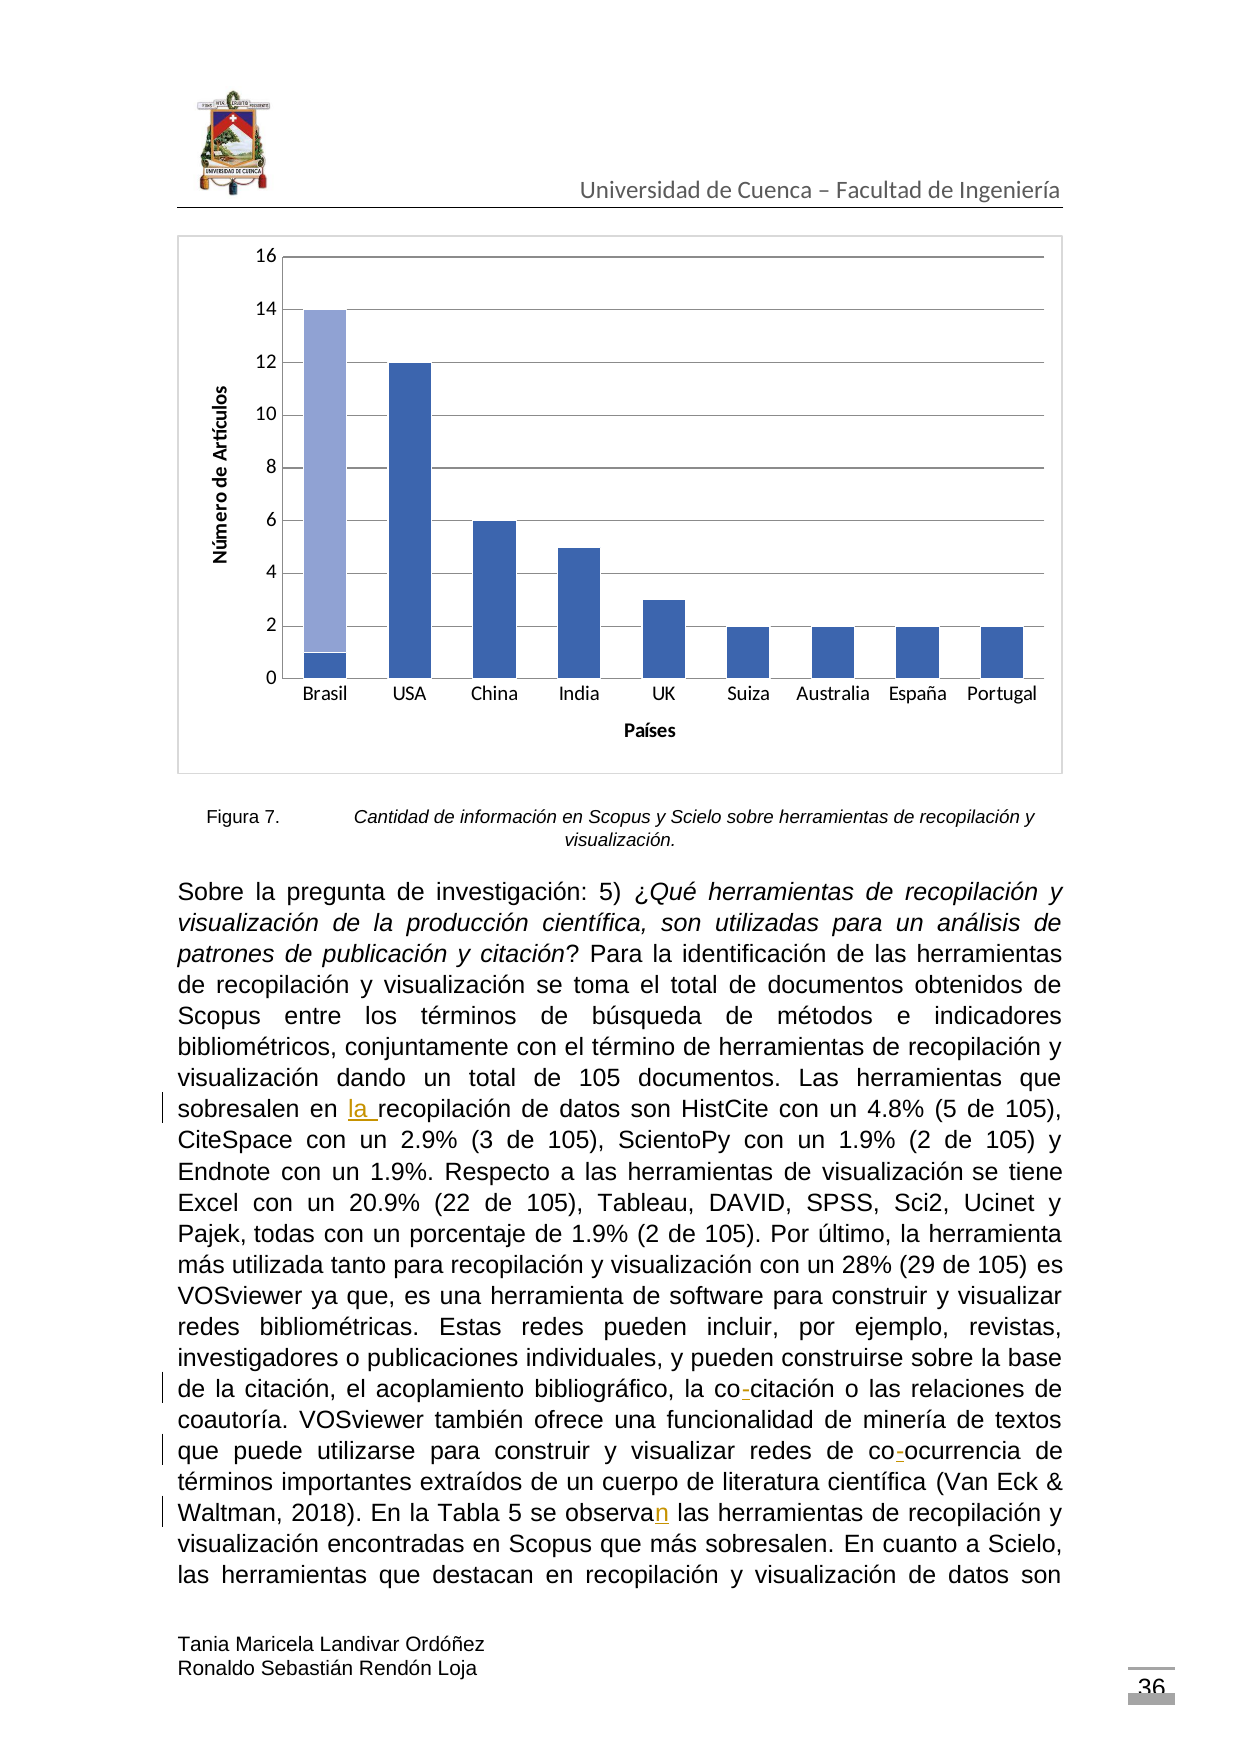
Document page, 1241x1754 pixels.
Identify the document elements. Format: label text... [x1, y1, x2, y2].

text Cantidad de información en Scopus y Scielo sobre herramientas de recopilación y visualización. [177, 806, 1063, 851]
picture [177, 86, 290, 199]
